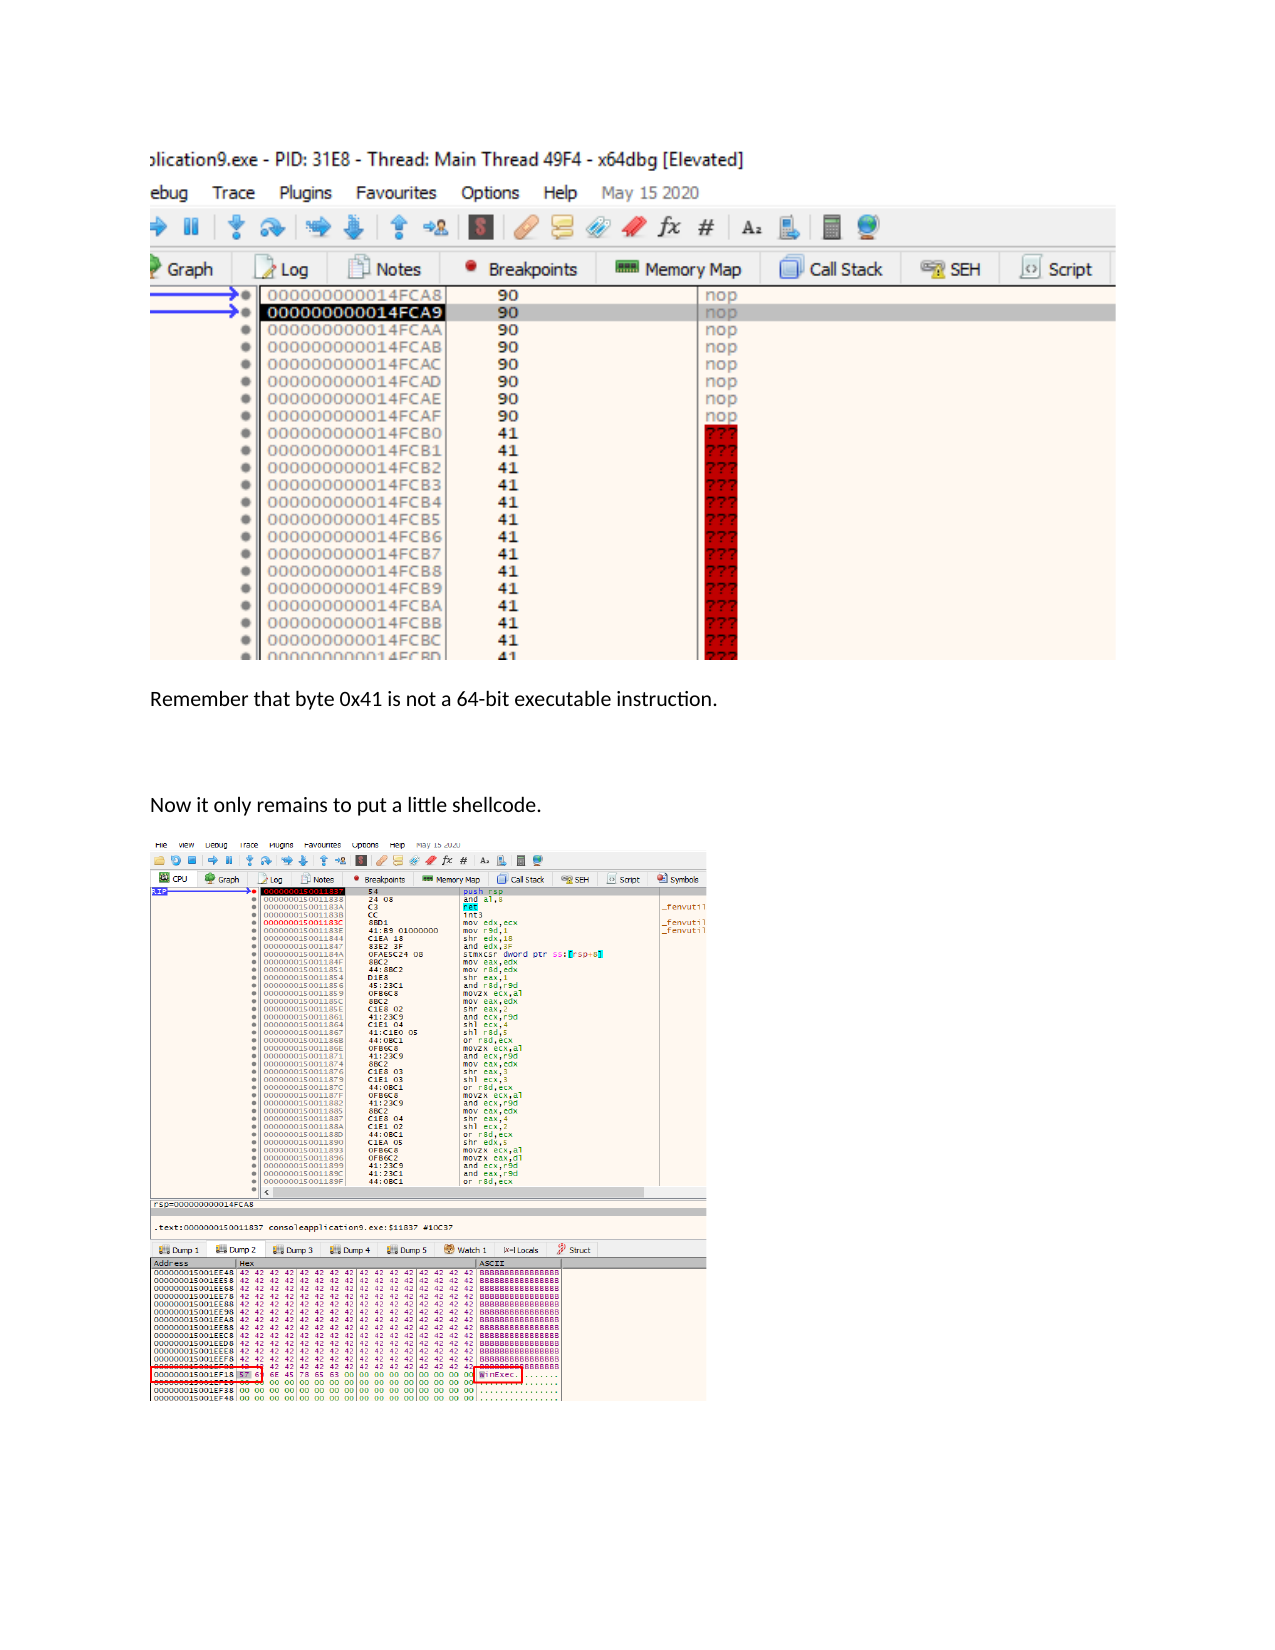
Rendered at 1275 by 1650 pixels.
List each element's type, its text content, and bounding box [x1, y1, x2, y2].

text Remember that byte 0x41 is not a 64-bit executable instruction. [150, 686, 1125, 712]
picture [150, 843, 707, 1401]
picture [150, 150, 1116, 660]
text Now it only remains to put a little shellcode. [150, 791, 1125, 818]
